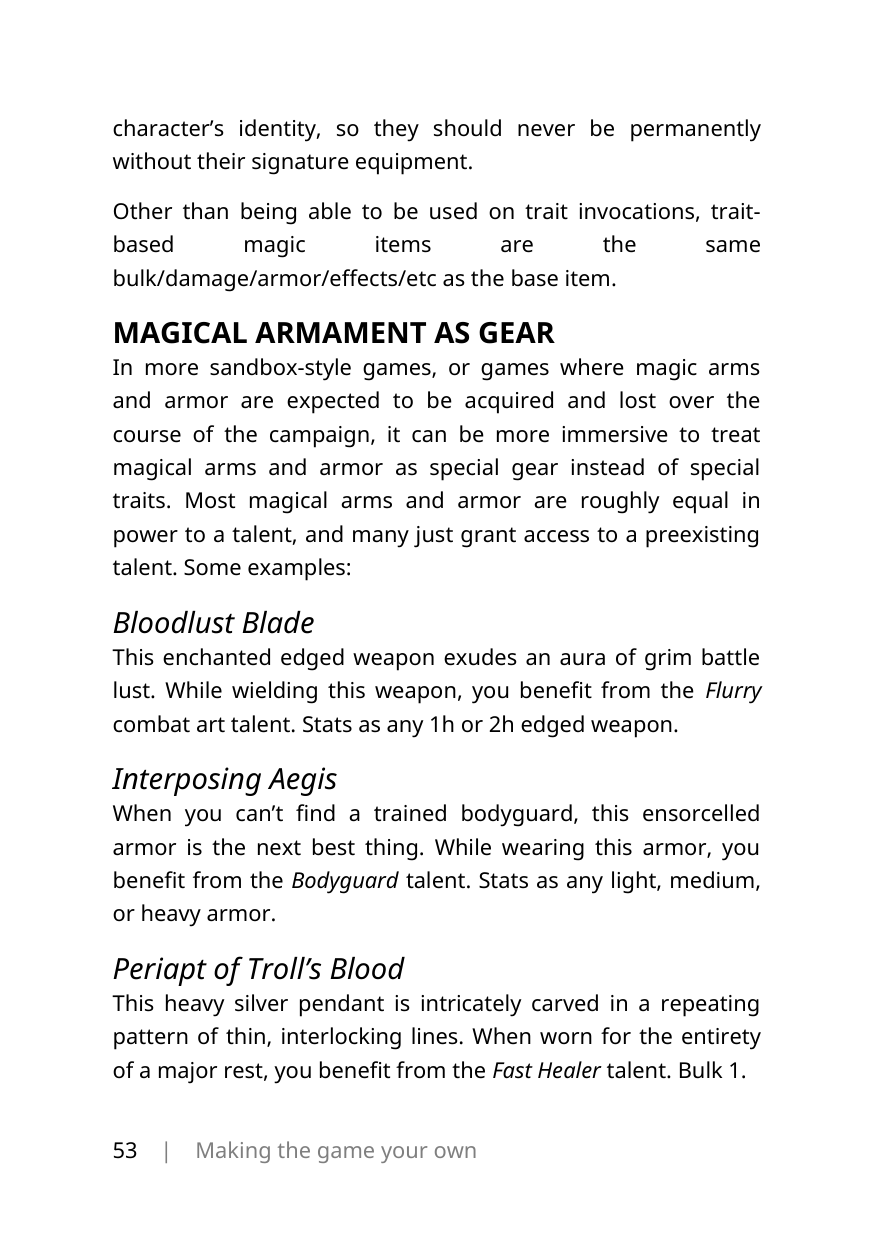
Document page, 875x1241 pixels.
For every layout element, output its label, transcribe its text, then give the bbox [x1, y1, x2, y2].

text Other than being able to be used on trait invocations, trait-based magic items are the same bulk/damage/armor/effects/etc as the base item. [112, 196, 762, 292]
text This heavy silver pendant is intricately carved in a repeating pattern of thin, interlocking lines. When worn for the entirety of a major rest, you benefit from the Fast Healer talent. Bulk 1. [112, 988, 762, 1084]
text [112, 112, 762, 176]
subtitle Periapt of Troll’s Blood [112, 948, 762, 988]
text When you can’t find a trained bodyguard, this ensorcelled armor is the next best thing. While wearing this armor, you benefit from the Bodyguard talent. Stats as any light, medium, or heavy armor. [112, 798, 762, 928]
subtitle Magical armament as gear [112, 312, 762, 352]
text In more sandbox-style games, or games where magic arms and armor are expected to be acquired and lost over the course of the campaign, it can be more immersive to treat magical arms and armor as special gear instead of special traits. Most magical arms and armor are roughly equal in power to a talent, and many just grant access to a preexisting talent. Some examples: [112, 352, 762, 582]
subtitle Bloodlust Blade [112, 602, 762, 642]
text This enchanted edged weapon exudes an aura of grim battle lust. While wielding this weapon, you benefit from the Flurry combat art talent. Stats as any 1h or 2h edged weapon. [112, 642, 762, 738]
subtitle Interposing Aegis [112, 758, 762, 798]
